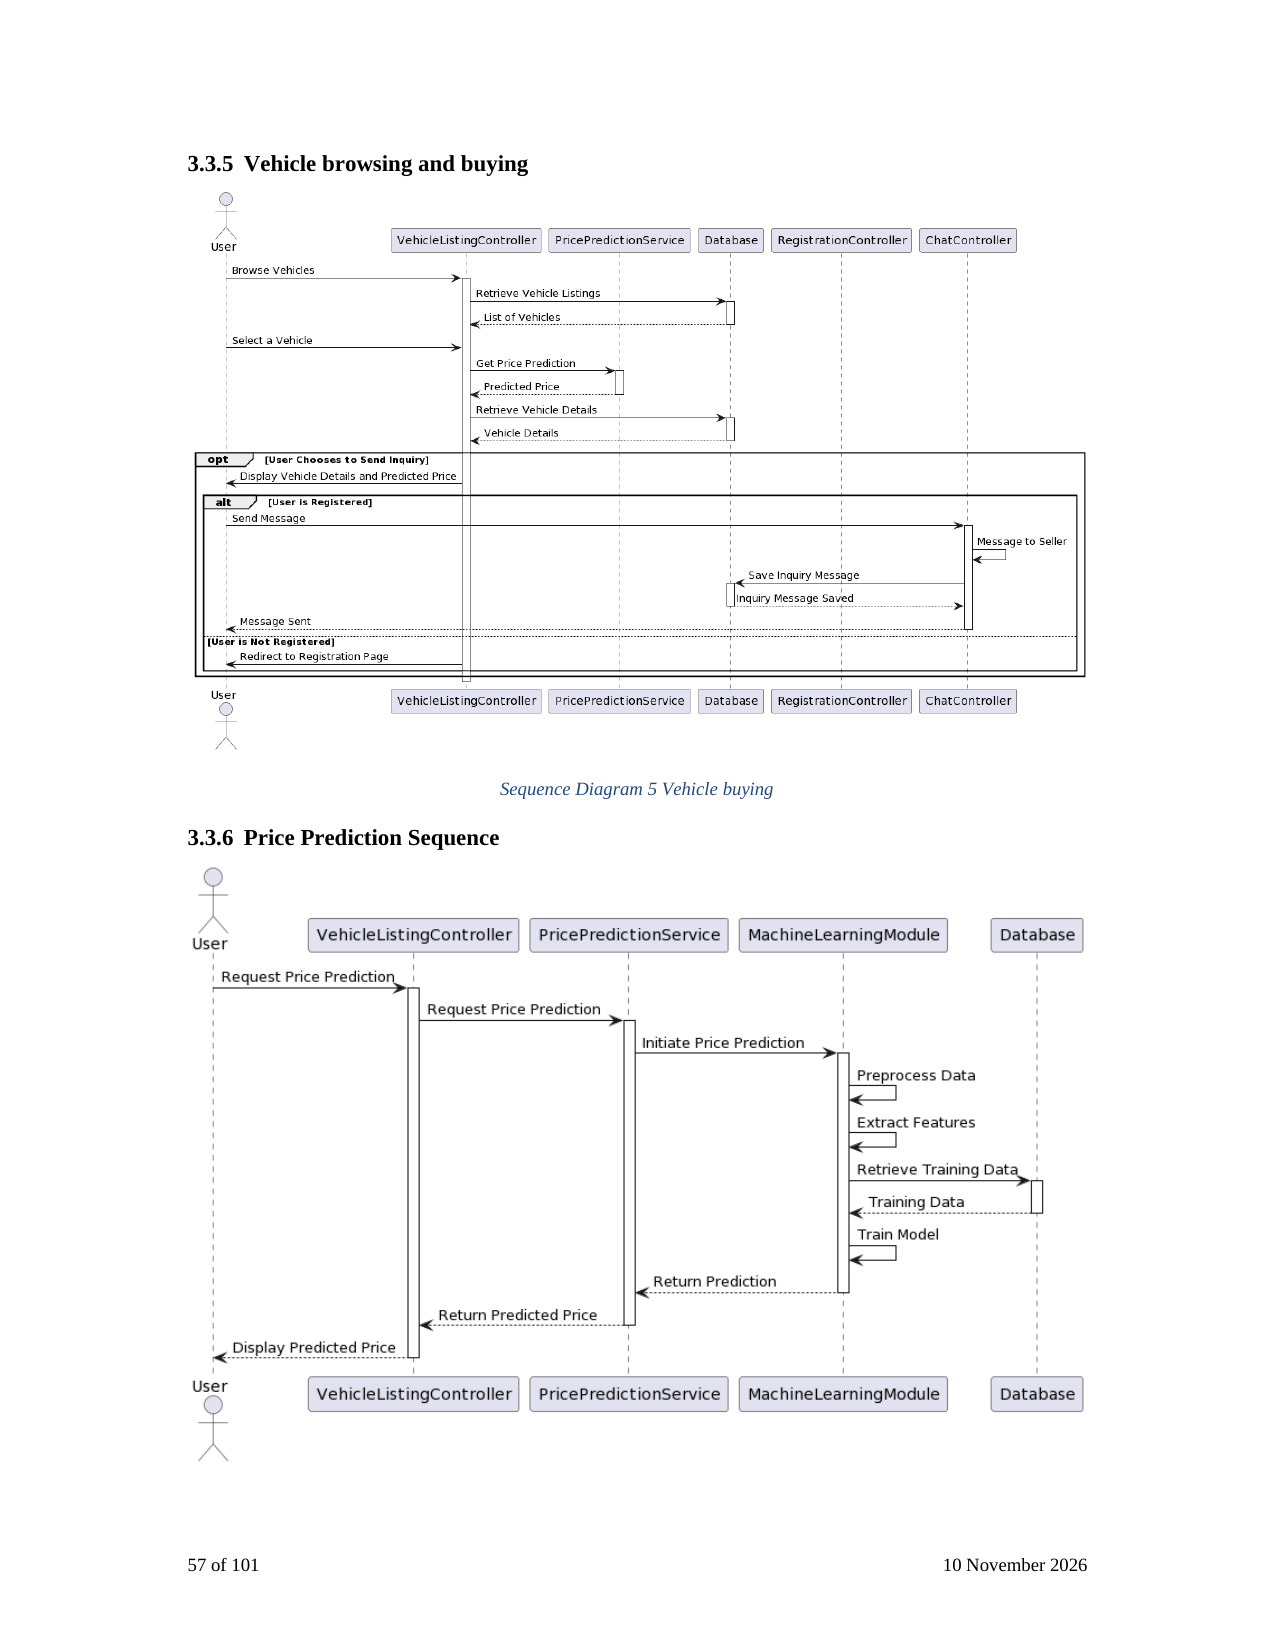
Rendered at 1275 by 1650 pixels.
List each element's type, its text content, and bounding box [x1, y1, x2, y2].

text Sequence Diagram 5 Vehicle buying [187, 778, 1087, 799]
picture [187, 863, 1088, 1467]
picture [187, 188, 1088, 753]
subtitle Price Prediction Sequence [187, 824, 1087, 851]
subtitle Vehicle browsing and buying [187, 150, 1087, 176]
